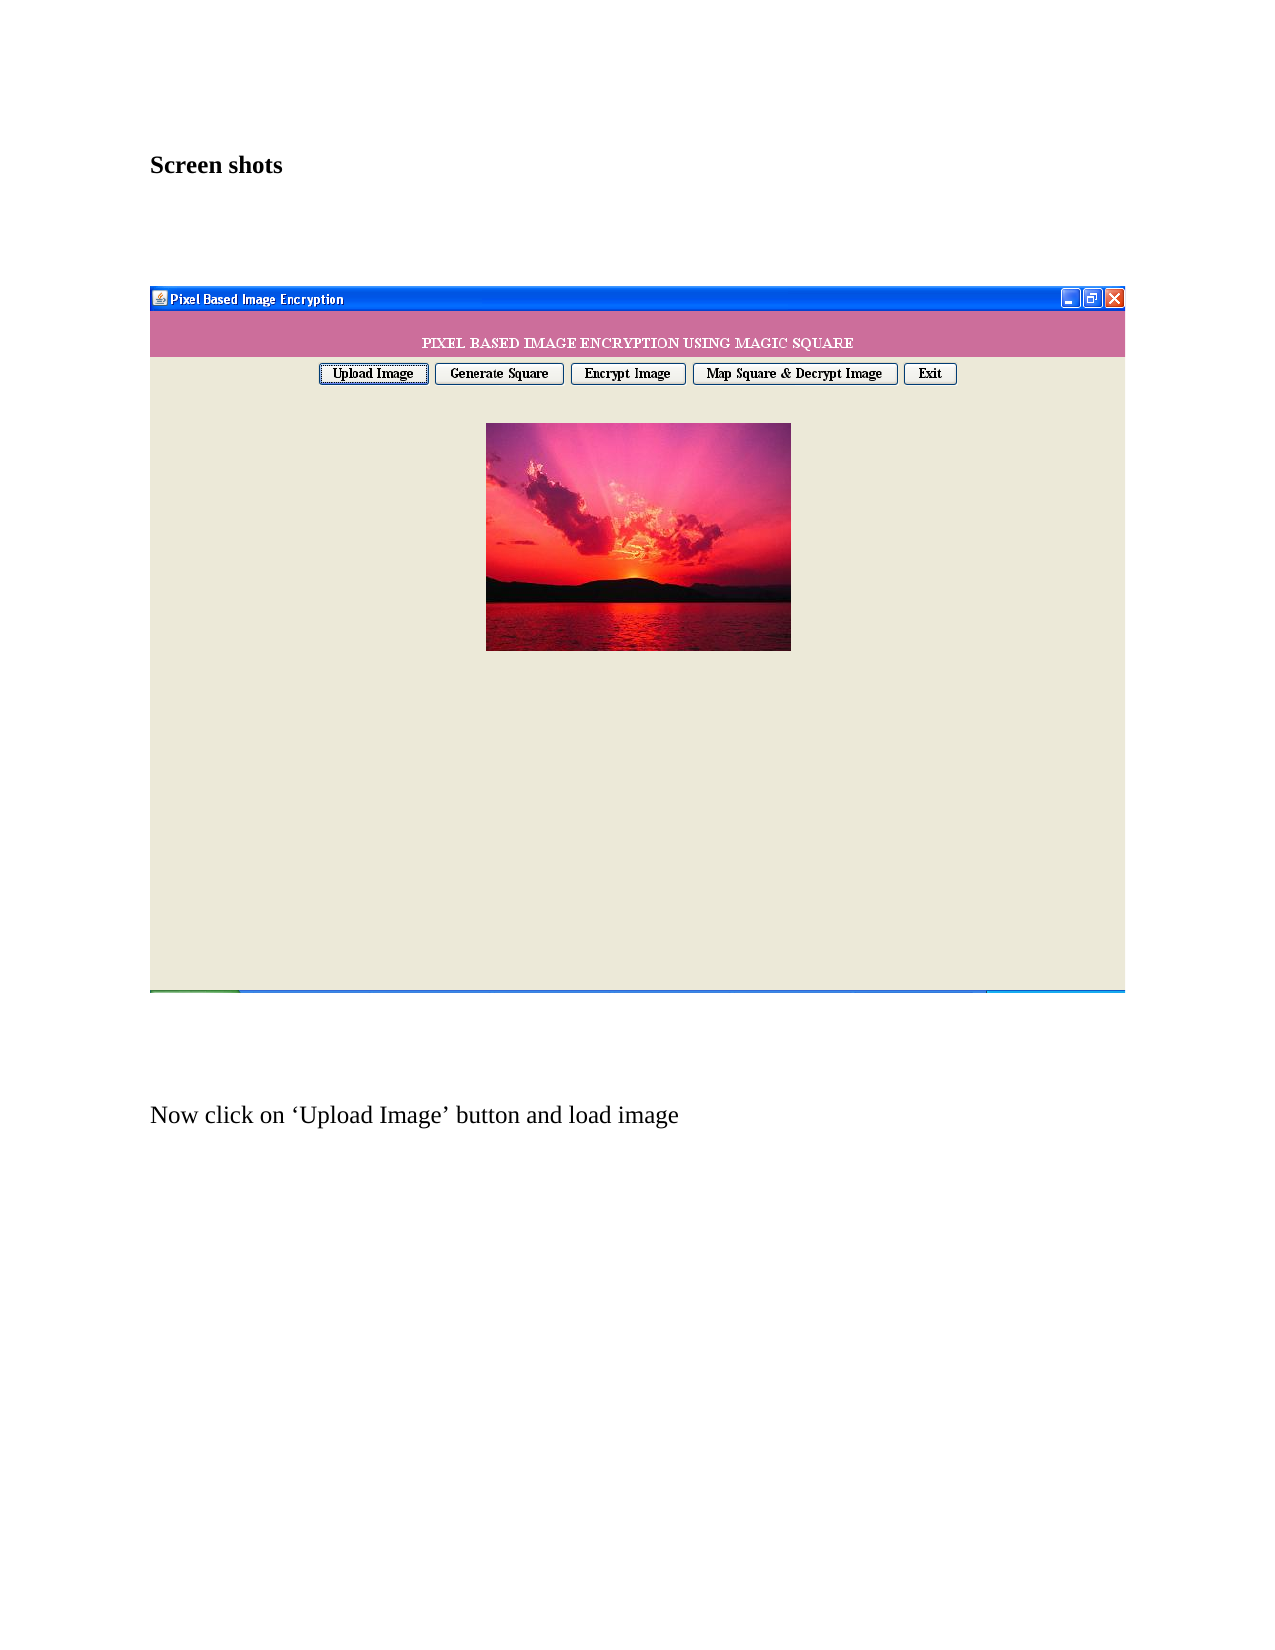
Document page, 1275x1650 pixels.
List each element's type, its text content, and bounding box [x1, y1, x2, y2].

text Now click on ‘Upload Image’ button and load image [150, 1100, 1125, 1128]
picture [150, 286, 1125, 993]
text Screen shots [150, 150, 1125, 179]
